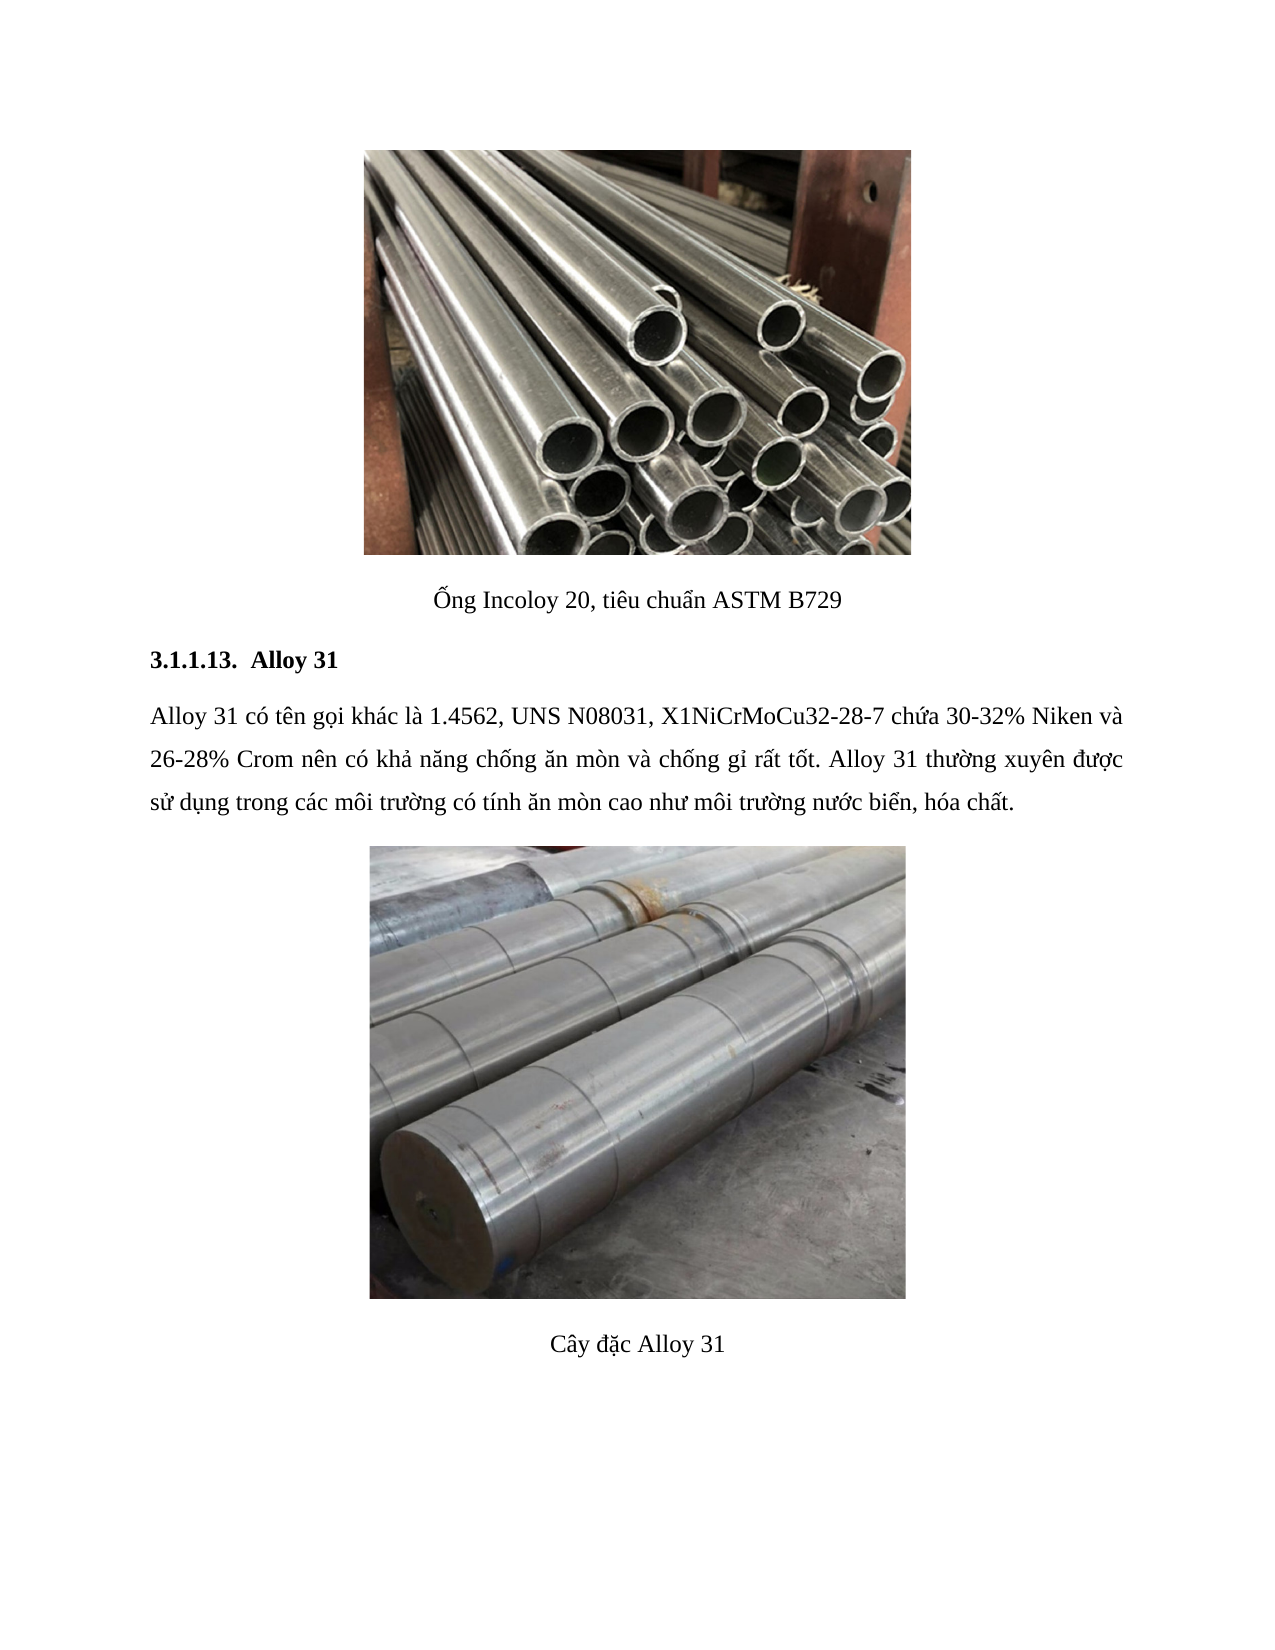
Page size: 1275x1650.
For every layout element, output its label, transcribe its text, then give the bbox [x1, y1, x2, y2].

text Ống Incoloy 20, tiêu chuẩn ASTM B729 [150, 585, 1125, 614]
picture [363, 150, 912, 555]
subtitle Alloy 31 [150, 645, 1125, 674]
text Cây đặc Alloy 31 [150, 1329, 1125, 1358]
text Alloy 31 có tên gọi khác là 1.4562, UNS N08031, X1NiCrMoCu32-28-7 chứa 30-32% Niken và 26-28% Crom nên có khả năng chống ăn mòn và chống gỉ rất tốt. Alloy 31 thường xuyên được sử dụng trong các môi trường có tính ăn mòn cao như môi trường nước biển, hóa chất. [150, 701, 1125, 816]
picture [369, 846, 906, 1299]
